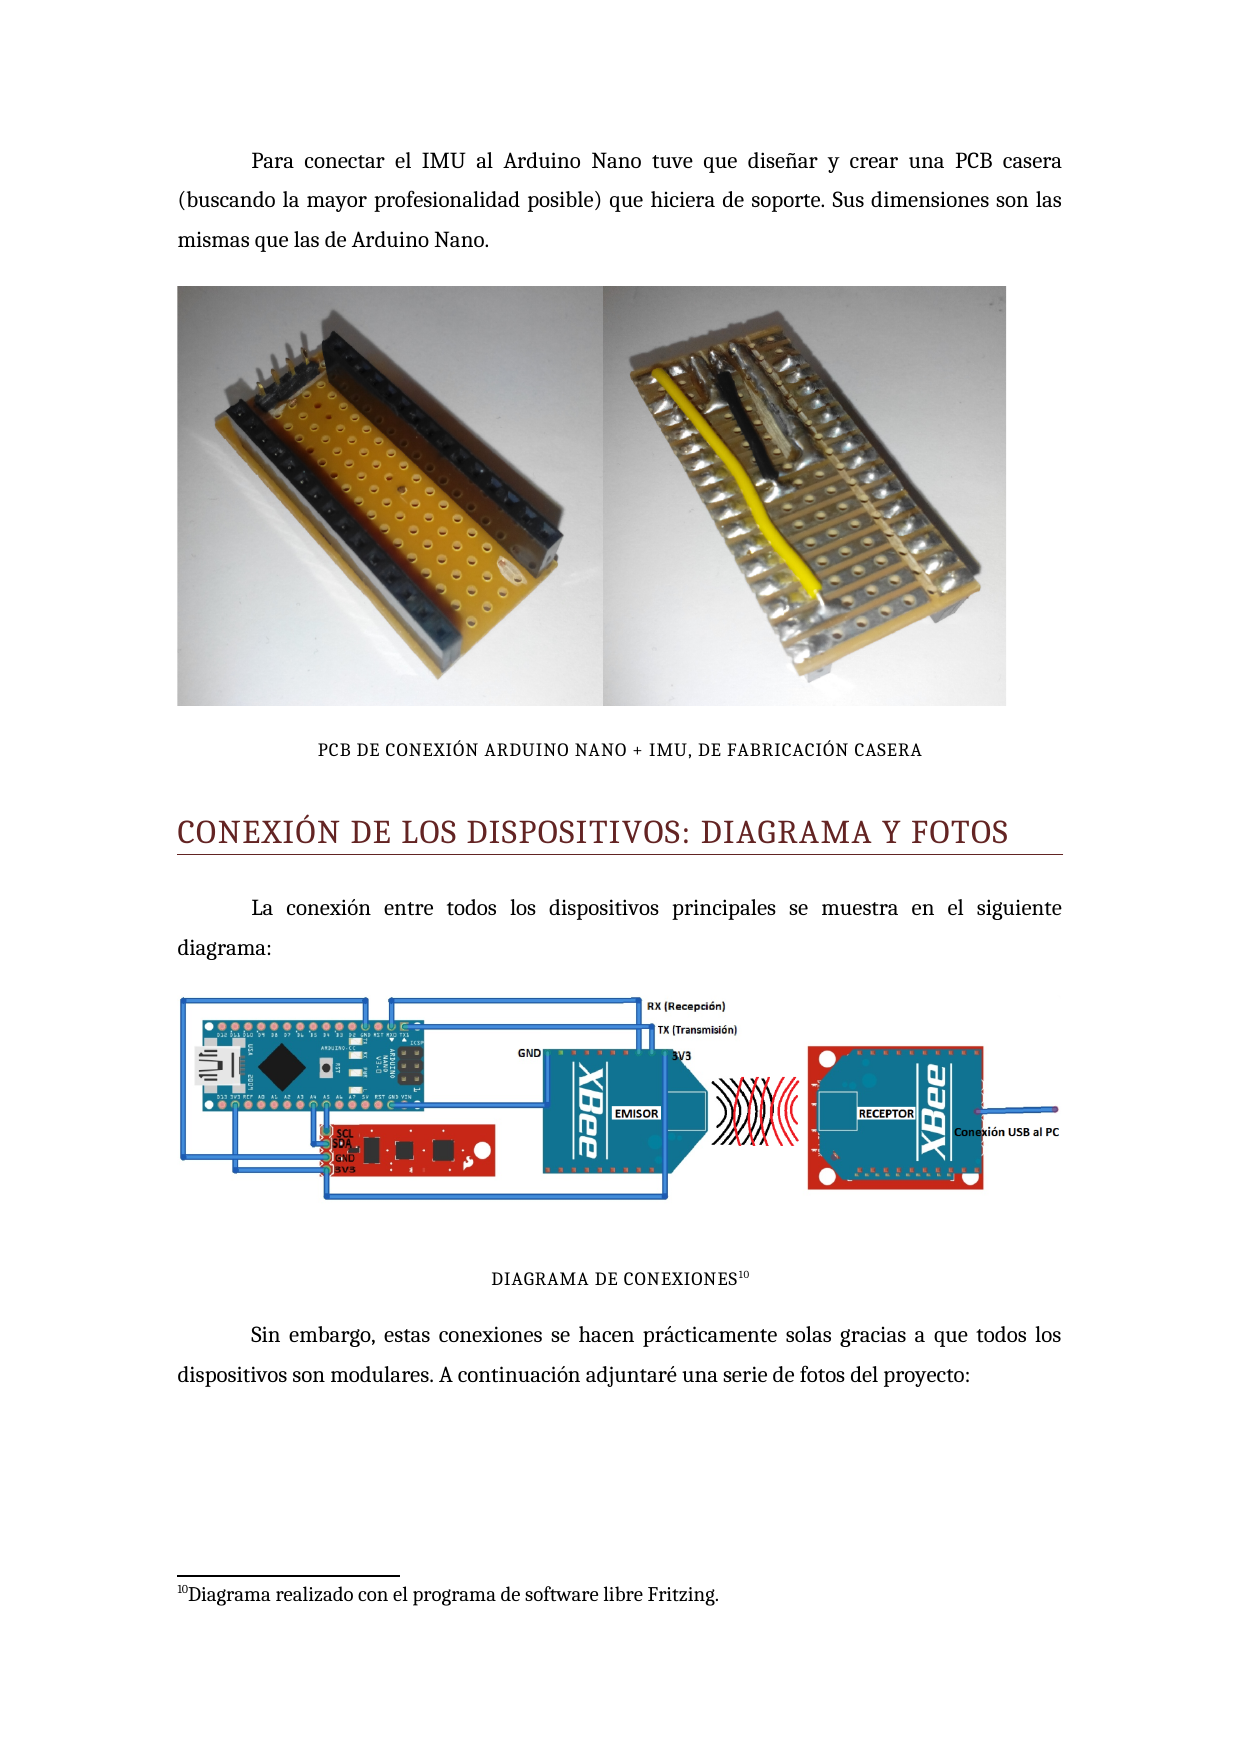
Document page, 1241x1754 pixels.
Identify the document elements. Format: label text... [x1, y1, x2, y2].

text PCB de conexión Arduino Nano + IMU, de fabricación casera [177, 740, 1063, 761]
text Para conectar el IMU al Arduino Nano tuve que diseñar y crear una PCB casera (buscando la mayor profesionalidad posible) que hiciera de soporte. Sus dimensiones son las mismas que las de Arduino Nano. [177, 148, 1063, 253]
text Diagrama de conexiones [177, 1269, 1063, 1290]
picture [177, 286, 1007, 706]
picture [177, 995, 1062, 1235]
subtitle CONEXIÓN DE LOS DISPOSITIVOS: DIAGRAMA Y FOTOS [177, 814, 1063, 854]
text Sin embargo, estas conexiones se hacen prácticamente solas gracias a que todos los dispositivos son modulares. A continuación adjuntaré una serie de fotos del proyecto: [177, 1322, 1063, 1388]
text La conexión entre todos los dispositivos principales se muestra en el siguiente diagrama: [177, 895, 1063, 961]
